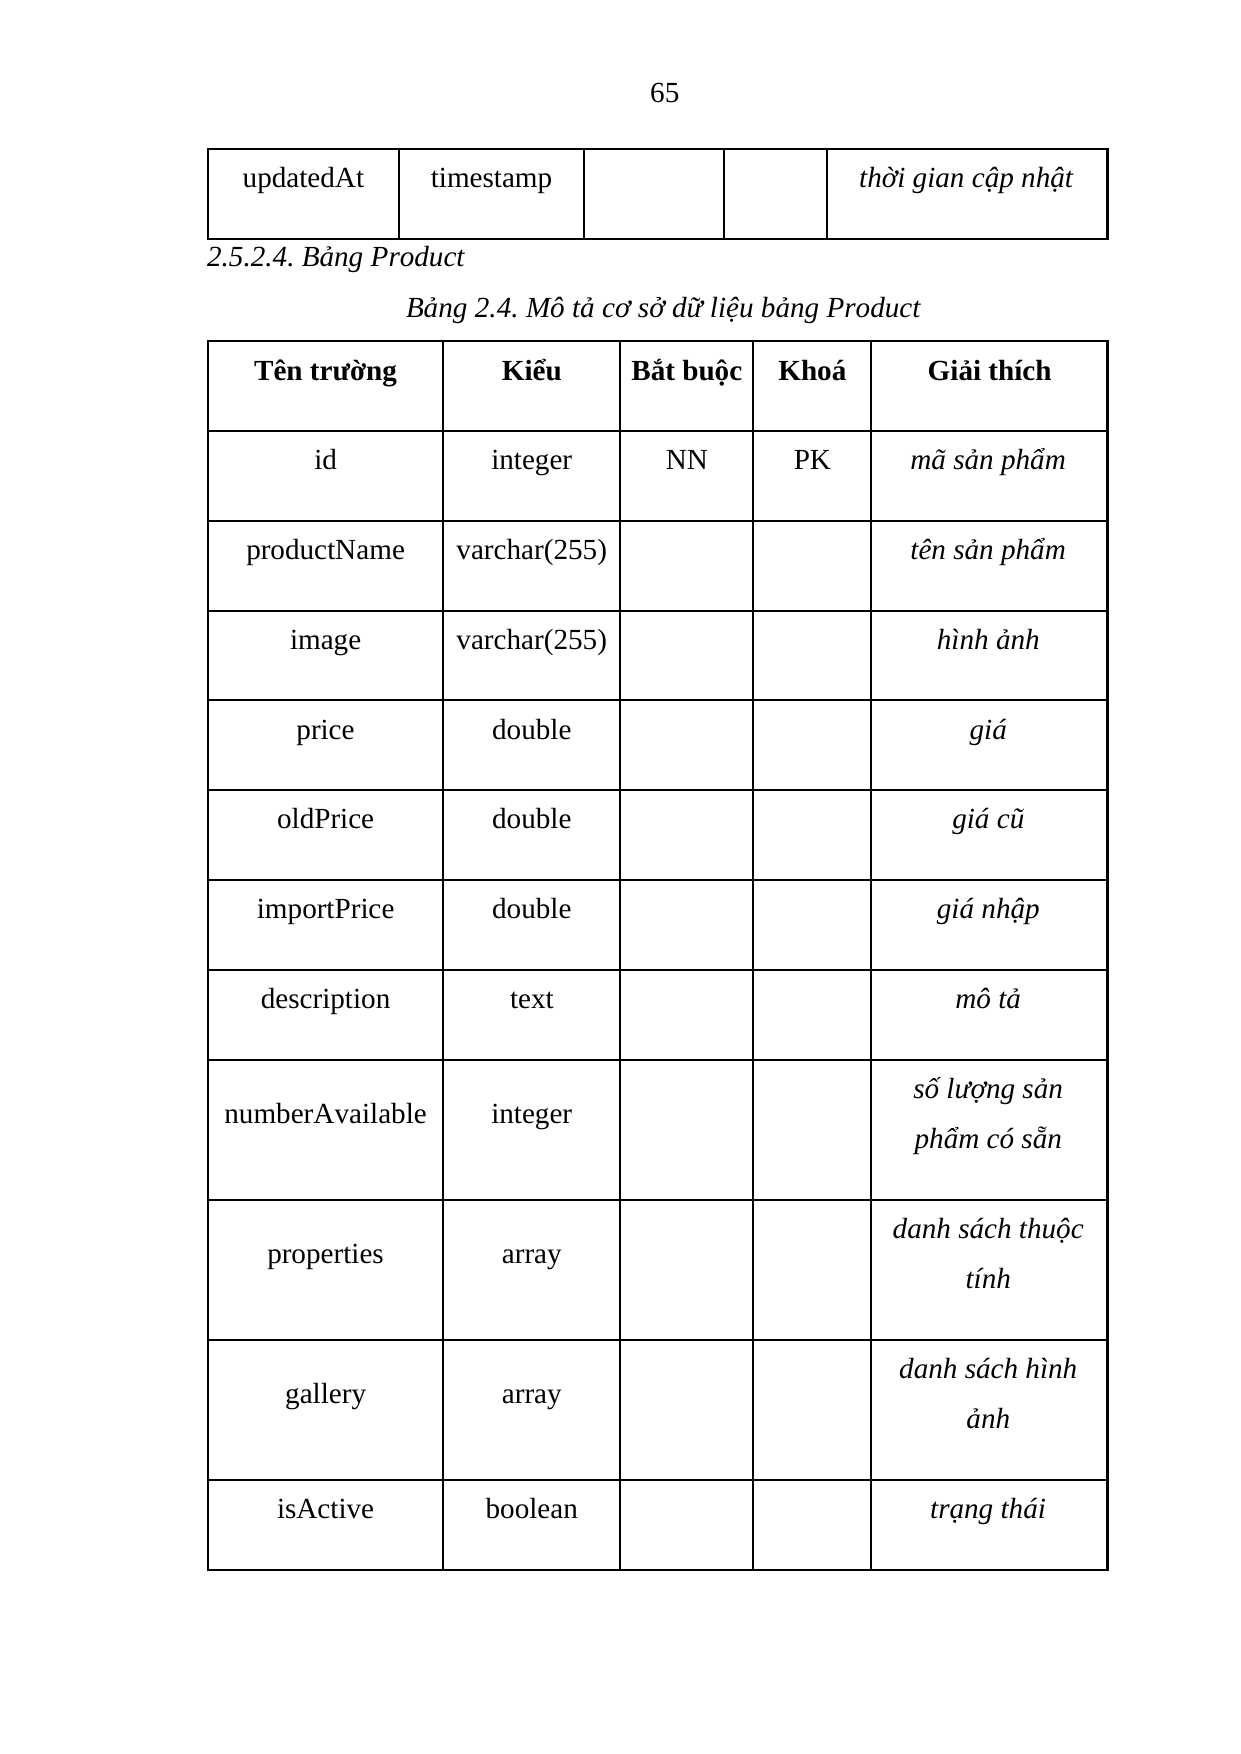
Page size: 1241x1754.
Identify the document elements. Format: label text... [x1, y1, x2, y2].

table_cell giá cũ [872, 791, 1106, 879]
table_cell tên sản phẩm [872, 522, 1106, 609]
table_cell [621, 881, 752, 969]
table_cell [754, 791, 870, 879]
table_cell [725, 150, 826, 237]
table_cell [754, 1201, 870, 1339]
table_cell [621, 1341, 752, 1479]
table_cell thời gian cập nhật [828, 150, 1106, 237]
table_cell [754, 522, 870, 609]
table_cell integer [444, 1061, 619, 1199]
table_cell image [209, 612, 442, 699]
table_cell trạng thái [872, 1481, 1106, 1569]
table_cell isActive [209, 1481, 442, 1569]
table_cell numberAvailable [209, 1061, 442, 1199]
table_cell timestamp [400, 150, 583, 237]
table_cell integer [444, 432, 619, 520]
table_header Kiểu [444, 342, 619, 430]
table_header Tên trường [209, 342, 442, 430]
table_cell gallery [209, 1341, 442, 1479]
table_cell double [444, 701, 619, 789]
text Bảng 2.4. Mô tả cơ sở dữ liệu bảng Product [207, 290, 1122, 323]
table_cell double [444, 881, 619, 969]
table_header Giải thích [872, 342, 1106, 430]
table_cell productName [209, 522, 442, 609]
table_cell [754, 971, 870, 1058]
table_cell text [444, 971, 619, 1058]
table_cell [621, 522, 752, 609]
table_cell properties [209, 1201, 442, 1339]
table_cell id [209, 432, 442, 520]
table_header Bắt buộc [621, 342, 752, 430]
table_cell danh sách hình ảnh [872, 1341, 1106, 1479]
table_cell boolean [444, 1481, 619, 1569]
table_cell price [209, 701, 442, 789]
table_cell [754, 612, 870, 699]
table_cell [621, 791, 752, 879]
table_cell [621, 971, 752, 1058]
table_cell array [444, 1201, 619, 1339]
table_cell [585, 150, 723, 237]
table_cell oldPrice [209, 791, 442, 879]
table_cell array [444, 1341, 619, 1479]
table_cell giá [872, 701, 1106, 789]
table_cell description [209, 971, 442, 1058]
table_cell updatedAt [209, 150, 398, 237]
table_cell [621, 1481, 752, 1569]
table_cell [621, 612, 752, 699]
table_cell [754, 701, 870, 789]
table_cell PK [754, 432, 870, 520]
table_cell [754, 1061, 870, 1199]
table_cell [621, 1061, 752, 1199]
table_cell hình ảnh [872, 612, 1106, 699]
table_cell danh sách thuộc tính [872, 1201, 1106, 1339]
table_header Khoá [754, 342, 870, 430]
text 2.5.2.4. Bảng Product [207, 239, 1122, 273]
table_cell importPrice [209, 881, 442, 969]
table_cell varchar(255) [444, 522, 619, 609]
table_cell varchar(255) [444, 612, 619, 699]
table_cell NN [621, 432, 752, 520]
table_cell [621, 701, 752, 789]
table_cell [621, 1201, 752, 1339]
table_cell double [444, 791, 619, 879]
table_cell mô tả [872, 971, 1106, 1058]
table_cell giá nhập [872, 881, 1106, 969]
table_cell mã sản phẩm [872, 432, 1106, 520]
table_cell số lượng sản phẩm có sẵn [872, 1061, 1106, 1199]
table_cell [754, 1481, 870, 1569]
table_cell [754, 1341, 870, 1479]
table_cell [754, 881, 870, 969]
